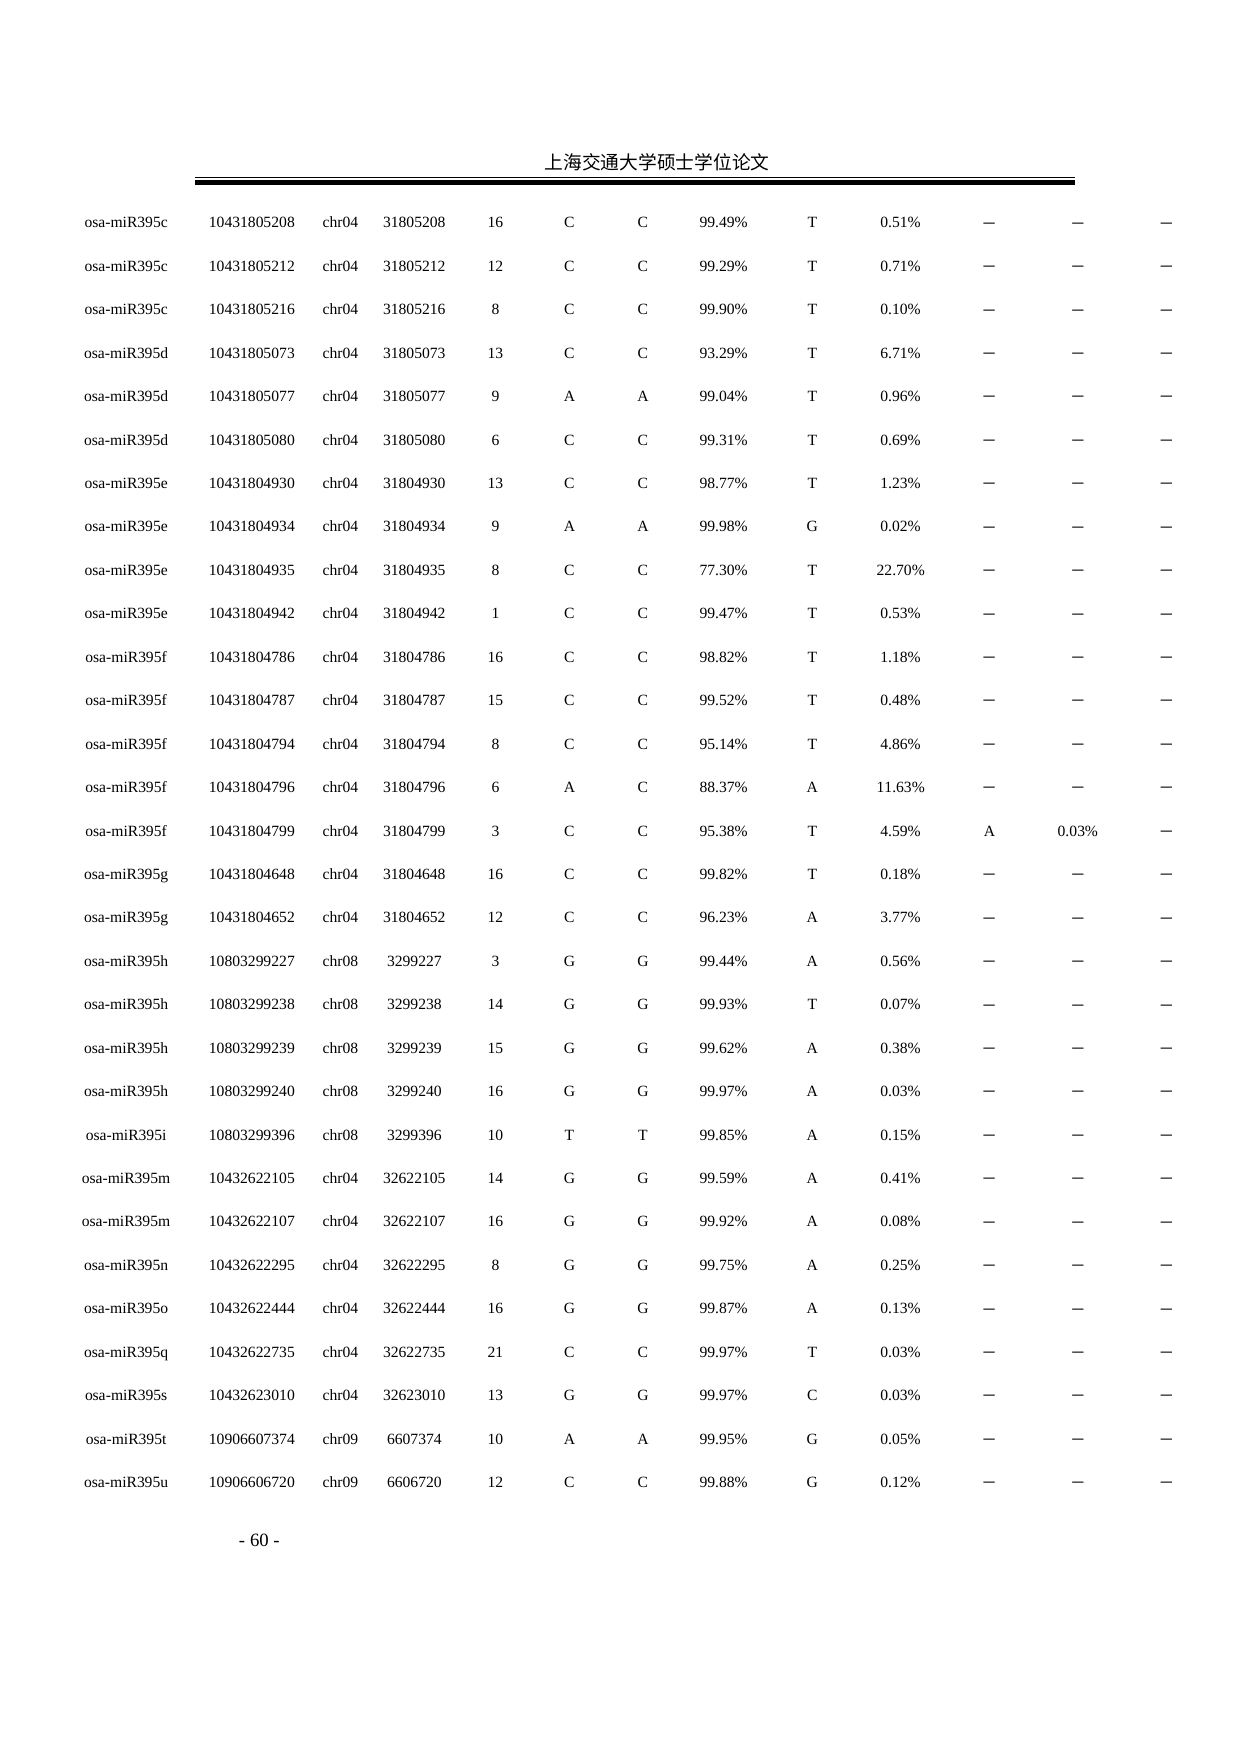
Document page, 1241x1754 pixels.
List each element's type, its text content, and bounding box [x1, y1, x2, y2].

table_cell 3 [459, 949, 532, 993]
table_cell － [945, 949, 1033, 993]
table_cell 99.52% [679, 689, 768, 732]
table_cell chr04 [311, 1297, 370, 1340]
table_cell C [606, 689, 679, 732]
table_cell 11.63% [856, 776, 945, 819]
table_cell － [1122, 776, 1210, 819]
table_cell － [1122, 428, 1210, 472]
table_cell 0.07% [856, 993, 945, 1036]
table_cell － [1122, 1384, 1210, 1427]
table_cell 0.12% [856, 1471, 945, 1514]
table_cell 99.04% [679, 385, 768, 428]
table_cell 99.93% [679, 993, 768, 1036]
table_cell 8 [459, 732, 532, 776]
table_cell T [768, 298, 856, 341]
table_cell C [532, 559, 606, 602]
table_cell 3299239 [370, 1036, 458, 1080]
table_cell G [532, 949, 606, 993]
table_cell 31804794 [370, 732, 458, 776]
table_cell G [606, 1210, 679, 1253]
table_cell C [606, 472, 679, 515]
table_cell osa-miR395d [59, 385, 192, 428]
table_cell chr04 [311, 1340, 370, 1384]
table_cell 10803299227 [193, 949, 311, 993]
table_cell 10431804787 [193, 689, 311, 732]
table_cell － [945, 254, 1033, 298]
table_cell osa-miR395m [59, 1167, 192, 1210]
table_cell 0.03% [856, 1384, 945, 1427]
table_cell 31804799 [370, 819, 458, 862]
table_cell 3299240 [370, 1080, 458, 1123]
table_cell G [532, 1210, 606, 1253]
table_cell － [945, 1254, 1033, 1297]
table_cell A [606, 1427, 679, 1471]
table_cell chr08 [311, 1036, 370, 1080]
table_cell 8 [459, 1254, 532, 1297]
table_cell 12 [459, 1471, 532, 1514]
table_cell T [768, 472, 856, 515]
table_cell G [532, 993, 606, 1036]
table_cell G [606, 1080, 679, 1123]
table_cell A [532, 776, 606, 819]
table_cell － [1122, 863, 1210, 906]
table_cell 10431804930 [193, 472, 311, 515]
table_cell 0.41% [856, 1167, 945, 1210]
table_cell 32622105 [370, 1167, 458, 1210]
table_cell － [945, 602, 1033, 645]
table_cell 12 [459, 906, 532, 949]
table_cell 0.02% [856, 515, 945, 558]
table_cell T [768, 559, 856, 602]
table_cell C [532, 472, 606, 515]
table_cell C [606, 1471, 679, 1514]
table_cell C [532, 1471, 606, 1514]
table_cell G [606, 1384, 679, 1427]
table_cell － [945, 732, 1033, 776]
table_cell － [945, 559, 1033, 602]
table_cell 10431805212 [193, 254, 311, 298]
table_cell C [532, 341, 606, 385]
table_cell － [945, 341, 1033, 385]
table_cell T [768, 863, 856, 906]
table_cell － [1122, 1036, 1210, 1080]
table_cell － [1122, 254, 1210, 298]
table_cell chr04 [311, 211, 370, 254]
table_cell 22.70% [856, 559, 945, 602]
table_cell osa-miR395f [59, 776, 192, 819]
table_cell － [1033, 993, 1122, 1036]
table_cell osa-miR395s [59, 1384, 192, 1427]
table_cell 99.97% [679, 1340, 768, 1384]
table_cell A [532, 515, 606, 558]
table_cell 16 [459, 863, 532, 906]
table_cell － [945, 645, 1033, 689]
table_cell T [768, 341, 856, 385]
table_cell osa-miR395n [59, 1254, 192, 1297]
table_cell A [768, 949, 856, 993]
table_cell 13 [459, 1384, 532, 1427]
table_cell C [532, 906, 606, 949]
table_cell － [1033, 645, 1122, 689]
table_cell chr08 [311, 1080, 370, 1123]
table_cell 10431804942 [193, 602, 311, 645]
table_cell osa-miR395e [59, 602, 192, 645]
table_cell 16 [459, 1210, 532, 1253]
table_cell 96.23% [679, 906, 768, 949]
table_cell 99.85% [679, 1123, 768, 1167]
table_cell 99.29% [679, 254, 768, 298]
table_cell G [532, 1080, 606, 1123]
table_cell － [1122, 906, 1210, 949]
table_cell 10803299239 [193, 1036, 311, 1080]
table_cell － [1122, 819, 1210, 862]
table_cell 0.25% [856, 1254, 945, 1297]
table_cell － [1033, 1471, 1122, 1514]
table_cell chr04 [311, 1167, 370, 1210]
table_cell 12 [459, 254, 532, 298]
table_cell chr04 [311, 732, 370, 776]
table_cell chr04 [311, 1254, 370, 1297]
table_cell － [1033, 385, 1122, 428]
table_cell 3299227 [370, 949, 458, 993]
table_cell C [606, 732, 679, 776]
table_cell 0.53% [856, 602, 945, 645]
table_cell － [1122, 298, 1210, 341]
table_cell C [606, 254, 679, 298]
table_cell T [768, 819, 856, 862]
table_cell 13 [459, 341, 532, 385]
table_cell G [532, 1036, 606, 1080]
table_cell － [1033, 949, 1122, 993]
table_cell 10432623010 [193, 1384, 311, 1427]
table_cell 10431804934 [193, 515, 311, 558]
table_cell G [532, 1297, 606, 1340]
table_cell osa-miR395m [59, 1210, 192, 1253]
table_cell G [768, 1427, 856, 1471]
table_cell 99.62% [679, 1036, 768, 1080]
table_cell osa-miR395e [59, 472, 192, 515]
table_cell 32622735 [370, 1340, 458, 1384]
table_cell 31804652 [370, 906, 458, 949]
table_cell － [1122, 341, 1210, 385]
table_cell 32622295 [370, 1254, 458, 1297]
table_cell A [768, 1080, 856, 1123]
table_cell 10432622105 [193, 1167, 311, 1210]
table_cell － [1122, 1123, 1210, 1167]
table_cell 14 [459, 1167, 532, 1210]
table_cell 10803299240 [193, 1080, 311, 1123]
table_cell chr04 [311, 254, 370, 298]
table_cell G [768, 515, 856, 558]
table_cell C [532, 254, 606, 298]
table_cell － [1033, 515, 1122, 558]
table_cell osa-miR395g [59, 863, 192, 906]
table_cell 10906606720 [193, 1471, 311, 1514]
table_cell － [945, 1167, 1033, 1210]
table_cell A [532, 385, 606, 428]
table_cell － [945, 906, 1033, 949]
table_cell － [1122, 949, 1210, 993]
table_cell 0.03% [856, 1080, 945, 1123]
table_cell C [606, 906, 679, 949]
table_cell G [606, 1036, 679, 1080]
table_cell 31804942 [370, 602, 458, 645]
table_cell 31804935 [370, 559, 458, 602]
table_cell 10 [459, 1123, 532, 1167]
table_cell A [606, 385, 679, 428]
table_cell 0.05% [856, 1427, 945, 1471]
table_cell chr04 [311, 559, 370, 602]
table_cell － [1033, 1080, 1122, 1123]
table_cell 31805208 [370, 211, 458, 254]
table_cell chr09 [311, 1427, 370, 1471]
table_cell C [532, 863, 606, 906]
table_cell － [1122, 993, 1210, 1036]
table_cell 6606720 [370, 1471, 458, 1514]
table_cell － [945, 1210, 1033, 1253]
table_cell chr04 [311, 515, 370, 558]
table_cell C [606, 776, 679, 819]
table_cell osa-miR395e [59, 515, 192, 558]
table_cell chr04 [311, 1210, 370, 1253]
table_cell osa-miR395o [59, 1297, 192, 1340]
table_cell T [768, 211, 856, 254]
table_cell 99.75% [679, 1254, 768, 1297]
table_cell osa-miR395h [59, 949, 192, 993]
table_cell － [1033, 428, 1122, 472]
table_cell 0.10% [856, 298, 945, 341]
table_cell G [606, 1254, 679, 1297]
table_cell 0.08% [856, 1210, 945, 1253]
table_cell chr04 [311, 906, 370, 949]
table_cell － [945, 298, 1033, 341]
table_cell osa-miR395h [59, 993, 192, 1036]
table_cell 99.82% [679, 863, 768, 906]
table_cell T [532, 1123, 606, 1167]
table_cell － [945, 1340, 1033, 1384]
table_cell 1.18% [856, 645, 945, 689]
table_cell T [768, 1340, 856, 1384]
table_cell A [768, 776, 856, 819]
table_cell 98.82% [679, 645, 768, 689]
table_cell － [1033, 689, 1122, 732]
table_cell 99.97% [679, 1384, 768, 1427]
table_cell － [945, 689, 1033, 732]
table_cell 31805073 [370, 341, 458, 385]
table_cell C [606, 602, 679, 645]
table_cell 13 [459, 472, 532, 515]
table_cell T [606, 1123, 679, 1167]
table_cell chr04 [311, 776, 370, 819]
table_cell － [1122, 689, 1210, 732]
table_cell C [532, 428, 606, 472]
table_cell 1.23% [856, 472, 945, 515]
table_cell T [768, 428, 856, 472]
table_cell － [1033, 1036, 1122, 1080]
table_cell A [945, 819, 1033, 862]
table_cell 77.30% [679, 559, 768, 602]
table_cell C [606, 559, 679, 602]
table_cell － [1122, 645, 1210, 689]
table_cell osa-miR395g [59, 906, 192, 949]
table_cell 0.13% [856, 1297, 945, 1340]
table_cell 99.49% [679, 211, 768, 254]
table_cell 32622107 [370, 1210, 458, 1253]
table_cell 4.59% [856, 819, 945, 862]
table_cell C [606, 298, 679, 341]
table_cell 6 [459, 776, 532, 819]
table_cell chr08 [311, 1123, 370, 1167]
table_cell 16 [459, 211, 532, 254]
table_cell A [768, 1036, 856, 1080]
table_cell A [768, 1254, 856, 1297]
table_cell － [945, 385, 1033, 428]
table_cell A [768, 1297, 856, 1340]
table_cell 31804786 [370, 645, 458, 689]
table_cell 9 [459, 385, 532, 428]
table_cell 10432622295 [193, 1254, 311, 1297]
table_cell 16 [459, 645, 532, 689]
table_cell G [606, 993, 679, 1036]
table_cell 0.03% [1033, 819, 1122, 862]
table_cell 10431805077 [193, 385, 311, 428]
table_cell － [1122, 515, 1210, 558]
table_cell 10 [459, 1427, 532, 1471]
table_cell － [1122, 1167, 1210, 1210]
table_cell osa-miR395i [59, 1123, 192, 1167]
table_cell chr04 [311, 819, 370, 862]
table_cell chr04 [311, 472, 370, 515]
table_cell － [1033, 211, 1122, 254]
table_cell A [606, 515, 679, 558]
table_cell 99.90% [679, 298, 768, 341]
table_cell G [532, 1167, 606, 1210]
table_cell C [532, 689, 606, 732]
table_cell － [945, 863, 1033, 906]
table_cell T [768, 254, 856, 298]
table_cell chr08 [311, 949, 370, 993]
table_cell chr04 [311, 341, 370, 385]
table_cell 99.44% [679, 949, 768, 993]
table_cell T [768, 689, 856, 732]
table_cell 0.03% [856, 1340, 945, 1384]
table_cell chr04 [311, 1384, 370, 1427]
table_cell C [606, 341, 679, 385]
table_cell A [768, 1210, 856, 1253]
table_cell C [606, 645, 679, 689]
table_cell 1 [459, 602, 532, 645]
table_cell － [1122, 732, 1210, 776]
table_cell － [945, 776, 1033, 819]
table_cell C [532, 732, 606, 776]
table_cell C [768, 1384, 856, 1427]
table_cell － [1122, 1210, 1210, 1253]
table_cell 10432622107 [193, 1210, 311, 1253]
table_cell － [1033, 254, 1122, 298]
table_cell 99.47% [679, 602, 768, 645]
table_cell 10803299396 [193, 1123, 311, 1167]
table_cell osa-miR395d [59, 341, 192, 385]
table_cell osa-miR395q [59, 1340, 192, 1384]
table_cell 10803299238 [193, 993, 311, 1036]
table_cell A [768, 1123, 856, 1167]
table_cell － [945, 472, 1033, 515]
table_cell A [768, 906, 856, 949]
table_cell － [1033, 472, 1122, 515]
table_cell 31805080 [370, 428, 458, 472]
table_cell 0.51% [856, 211, 945, 254]
table_cell 0.15% [856, 1123, 945, 1167]
table_cell 15 [459, 689, 532, 732]
table_cell － [1033, 1384, 1122, 1427]
table_cell 0.38% [856, 1036, 945, 1080]
table_cell 99.87% [679, 1297, 768, 1340]
table_cell 16 [459, 1297, 532, 1340]
table_cell 3299238 [370, 993, 458, 1036]
table_cell － [1122, 472, 1210, 515]
table_cell － [1033, 1340, 1122, 1384]
table_cell 6.71% [856, 341, 945, 385]
table_cell C [606, 819, 679, 862]
table_cell 32623010 [370, 1384, 458, 1427]
table_cell － [1122, 211, 1210, 254]
table_cell osa-miR395h [59, 1036, 192, 1080]
table_cell － [945, 1123, 1033, 1167]
table_cell C [606, 863, 679, 906]
table_cell 4.86% [856, 732, 945, 776]
table_cell 31804787 [370, 689, 458, 732]
table_cell 98.77% [679, 472, 768, 515]
table_cell 99.95% [679, 1427, 768, 1471]
table_cell 31805077 [370, 385, 458, 428]
table_cell chr04 [311, 645, 370, 689]
table_cell C [532, 211, 606, 254]
table_cell osa-miR395u [59, 1471, 192, 1514]
table_cell C [532, 645, 606, 689]
table_cell － [945, 428, 1033, 472]
table_cell 31805212 [370, 254, 458, 298]
table_cell A [768, 1167, 856, 1210]
table_cell A [532, 1427, 606, 1471]
table_cell － [1122, 385, 1210, 428]
table_cell osa-miR395c [59, 211, 192, 254]
table_cell C [606, 1340, 679, 1384]
table_cell osa-miR395c [59, 254, 192, 298]
table_cell C [532, 602, 606, 645]
table_cell osa-miR395d [59, 428, 192, 472]
table_cell 31804648 [370, 863, 458, 906]
table_cell 16 [459, 1080, 532, 1123]
table_cell G [532, 1384, 606, 1427]
table_cell chr04 [311, 385, 370, 428]
table_cell G [532, 1254, 606, 1297]
table_cell 10432622735 [193, 1340, 311, 1384]
table_cell 3.77% [856, 906, 945, 949]
table_cell osa-miR395e [59, 559, 192, 602]
table_cell 0.56% [856, 949, 945, 993]
table_cell osa-miR395f [59, 819, 192, 862]
table_cell 3 [459, 819, 532, 862]
table_cell － [1033, 1123, 1122, 1167]
table_cell T [768, 602, 856, 645]
table_cell T [768, 993, 856, 1036]
table_cell 14 [459, 993, 532, 1036]
table_cell chr04 [311, 602, 370, 645]
table_cell － [1122, 1254, 1210, 1297]
table_cell － [1033, 1254, 1122, 1297]
table_cell osa-miR395f [59, 732, 192, 776]
table_cell 99.97% [679, 1080, 768, 1123]
table_cell 0.69% [856, 428, 945, 472]
table_cell G [768, 1471, 856, 1514]
table_cell 10431805080 [193, 428, 311, 472]
table_cell 0.18% [856, 863, 945, 906]
table_cell － [1033, 776, 1122, 819]
table_cell － [1122, 1471, 1210, 1514]
table_cell － [945, 515, 1033, 558]
table_cell － [945, 1427, 1033, 1471]
table_cell 9 [459, 515, 532, 558]
table_cell chr04 [311, 298, 370, 341]
table_cell osa-miR395t [59, 1427, 192, 1471]
table_cell C [532, 1340, 606, 1384]
table_cell － [1122, 1340, 1210, 1384]
table_cell 8 [459, 559, 532, 602]
table_cell T [768, 732, 856, 776]
table_cell 99.92% [679, 1210, 768, 1253]
table_cell 99.31% [679, 428, 768, 472]
table_cell osa-miR395h [59, 1080, 192, 1123]
table_cell － [1122, 1080, 1210, 1123]
table_cell 10431804794 [193, 732, 311, 776]
table_cell 6 [459, 428, 532, 472]
table_cell 10431804648 [193, 863, 311, 906]
table_cell 0.71% [856, 254, 945, 298]
table_cell － [1033, 341, 1122, 385]
table_cell 31805216 [370, 298, 458, 341]
table_cell － [1033, 906, 1122, 949]
table_cell 88.37% [679, 776, 768, 819]
table_cell chr09 [311, 1471, 370, 1514]
table_cell 31804930 [370, 472, 458, 515]
table_cell osa-miR395f [59, 645, 192, 689]
table_cell 10431804652 [193, 906, 311, 949]
table_cell 10431804786 [193, 645, 311, 689]
table_cell 10431805208 [193, 211, 311, 254]
table_cell 99.59% [679, 1167, 768, 1210]
table_cell 95.38% [679, 819, 768, 862]
table_cell 0.48% [856, 689, 945, 732]
table_cell 6607374 [370, 1427, 458, 1471]
table_cell － [945, 1036, 1033, 1080]
table_cell 10906607374 [193, 1427, 311, 1471]
table_cell － [1122, 559, 1210, 602]
table_cell osa-miR395f [59, 689, 192, 732]
table_cell C [532, 819, 606, 862]
table_cell C [606, 428, 679, 472]
table_cell G [606, 1297, 679, 1340]
table_cell chr04 [311, 428, 370, 472]
table_cell － [1033, 602, 1122, 645]
table_cell T [768, 385, 856, 428]
table_cell 99.88% [679, 1471, 768, 1514]
table_cell － [1033, 863, 1122, 906]
table_cell C [532, 298, 606, 341]
table_cell － [1033, 1297, 1122, 1340]
table_cell 10431805073 [193, 341, 311, 385]
table_cell 0.96% [856, 385, 945, 428]
table_cell － [1033, 1210, 1122, 1253]
table_cell 10431804799 [193, 819, 311, 862]
table_cell － [945, 993, 1033, 1036]
table_cell osa-miR395c [59, 298, 192, 341]
table_cell － [1033, 1427, 1122, 1471]
table_cell － [1033, 298, 1122, 341]
table_cell 3299396 [370, 1123, 458, 1167]
table_cell T [768, 645, 856, 689]
table_cell 95.14% [679, 732, 768, 776]
table_cell － [1122, 1297, 1210, 1340]
table_cell － [1033, 1167, 1122, 1210]
table_cell 10431804796 [193, 776, 311, 819]
table_cell － [945, 1080, 1033, 1123]
table_cell － [1122, 602, 1210, 645]
table_cell － [1033, 559, 1122, 602]
table_cell 99.98% [679, 515, 768, 558]
table_cell 10432622444 [193, 1297, 311, 1340]
table_cell － [945, 1384, 1033, 1427]
table_cell chr04 [311, 863, 370, 906]
table_cell － [945, 1471, 1033, 1514]
table_cell 8 [459, 298, 532, 341]
table_cell chr08 [311, 993, 370, 1036]
table_cell G [606, 1167, 679, 1210]
table_cell － [945, 1297, 1033, 1340]
table_cell 31804796 [370, 776, 458, 819]
table_cell － [945, 211, 1033, 254]
table_cell 32622444 [370, 1297, 458, 1340]
table_cell 15 [459, 1036, 532, 1080]
table_cell chr04 [311, 689, 370, 732]
table_cell － [1122, 1427, 1210, 1471]
table_cell 93.29% [679, 341, 768, 385]
table_cell G [606, 949, 679, 993]
table_cell 31804934 [370, 515, 458, 558]
table_cell 21 [459, 1340, 532, 1384]
table_cell C [606, 211, 679, 254]
table_cell 10431804935 [193, 559, 311, 602]
table_cell － [1033, 732, 1122, 776]
table_cell 10431805216 [193, 298, 311, 341]
